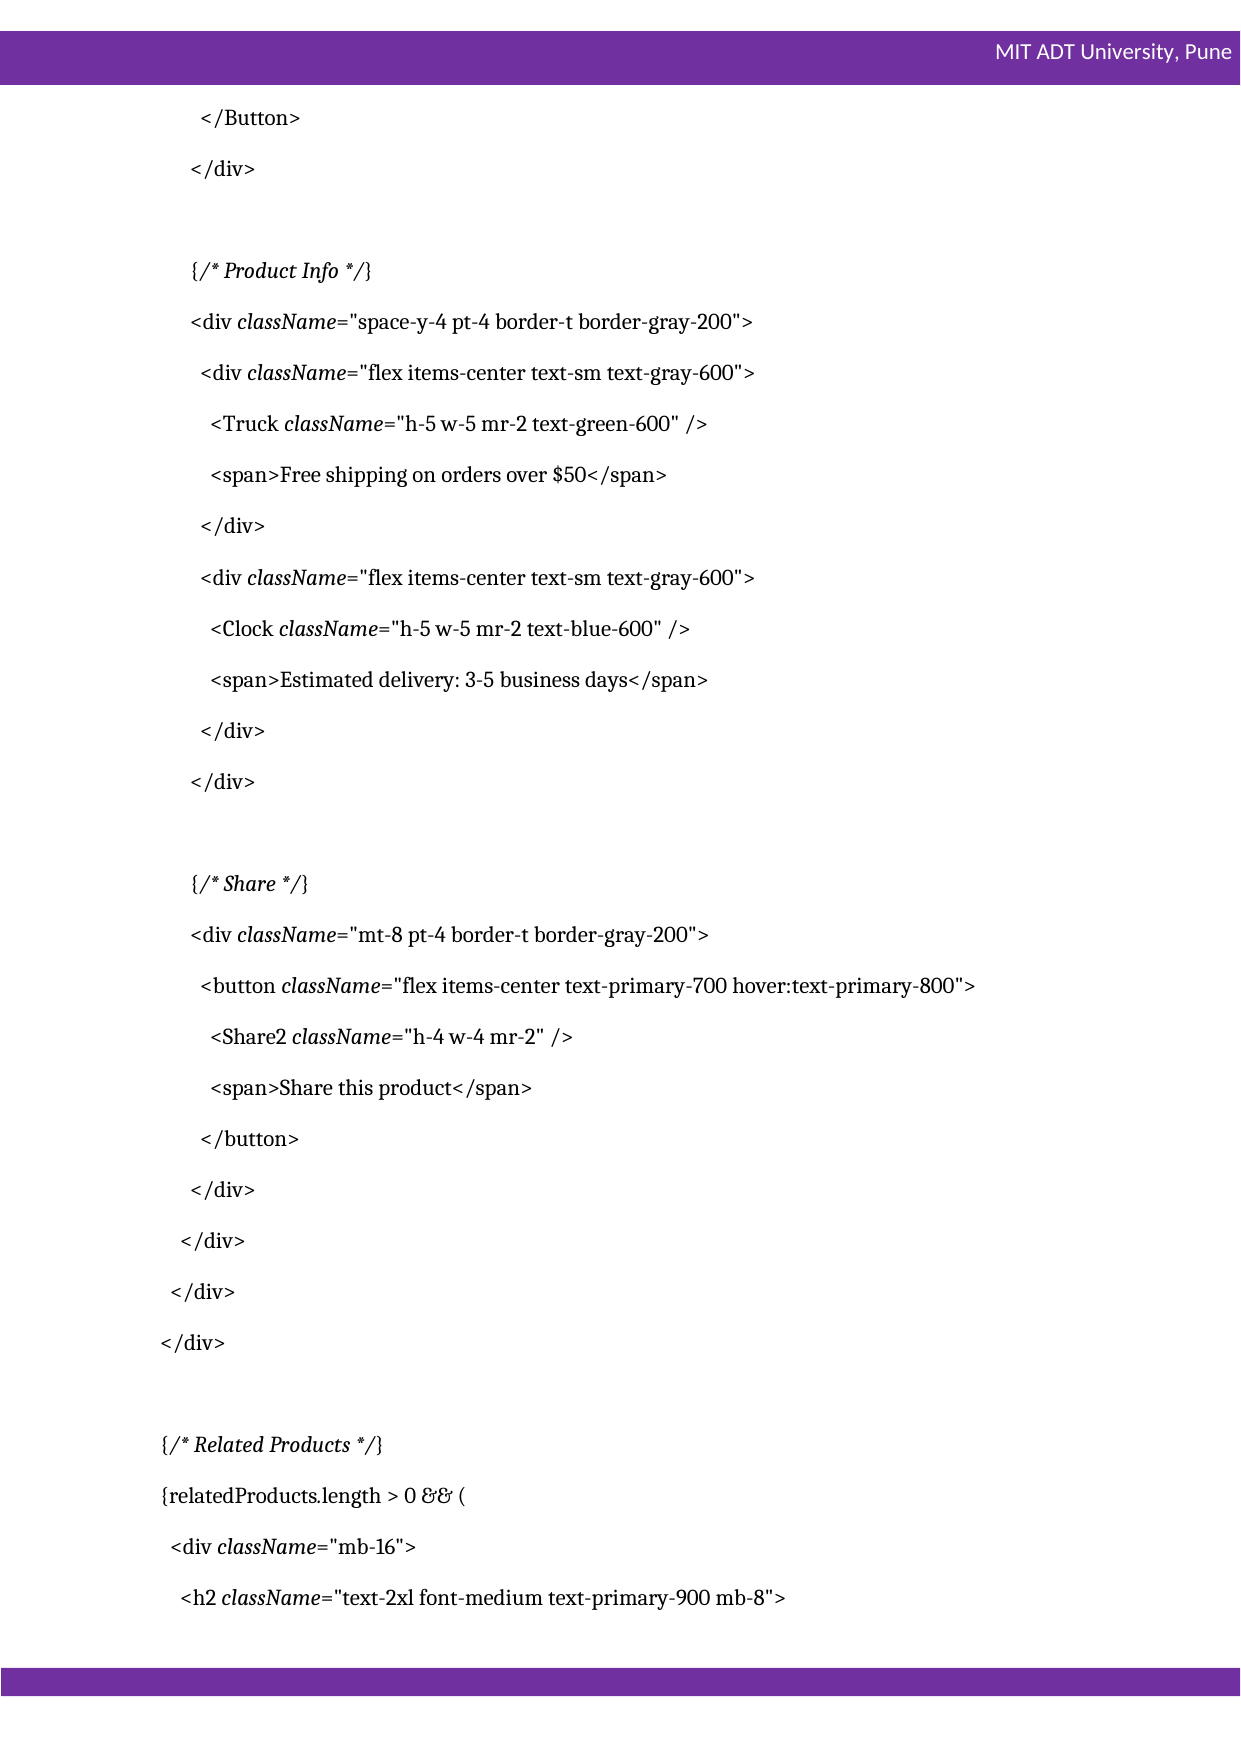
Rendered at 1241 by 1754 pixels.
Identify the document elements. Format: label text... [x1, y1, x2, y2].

text </div> [120, 1330, 1195, 1356]
text <Truck className="h-5 w-5 mr-2 text-green-600" /> [120, 411, 1195, 438]
text <span>Free shipping on orders over $50</span> [120, 462, 1195, 489]
text <Clock className="h-5 w-5 mr-2 text-blue-600" /> [120, 615, 1195, 642]
text </div> [120, 717, 1195, 744]
text </div> [120, 1228, 1195, 1254]
text </div> [120, 1279, 1195, 1305]
text </div> [120, 513, 1195, 540]
text <span>Share this product</span> [120, 1075, 1195, 1101]
text <button className="flex items-center text-primary-700 hover:text-primary-800"> [120, 973, 1195, 999]
text <div className="mt-8 pt-4 border-t border-gray-200"> [120, 922, 1195, 948]
text </div> [120, 156, 1195, 182]
text <h2 className="text-2xl font-medium text-primary-900 mb-8"> [120, 1585, 1195, 1612]
text {/* Related Products */} [120, 1432, 1195, 1458]
text </Button> [120, 105, 1195, 131]
text <div className="flex items-center text-sm text-gray-600"> [120, 564, 1195, 591]
text <div className="mb-16"> [120, 1534, 1195, 1561]
text <span>Estimated delivery: 3-5 business days</span> [120, 666, 1195, 693]
text </div> [120, 1177, 1195, 1203]
text <div className="space-y-4 pt-4 border-t border-gray-200"> [120, 309, 1195, 336]
text </button> [120, 1126, 1195, 1152]
text {/* Share */} [120, 871, 1195, 897]
text <Share2 className="h-4 w-4 mr-2" /> [120, 1024, 1195, 1050]
text {/* Product Info */} [120, 258, 1195, 284]
text {relatedProducts.length > 0 && ( [120, 1483, 1195, 1509]
text <div className="flex items-center text-sm text-gray-600"> [120, 360, 1195, 387]
text </div> [120, 768, 1195, 795]
